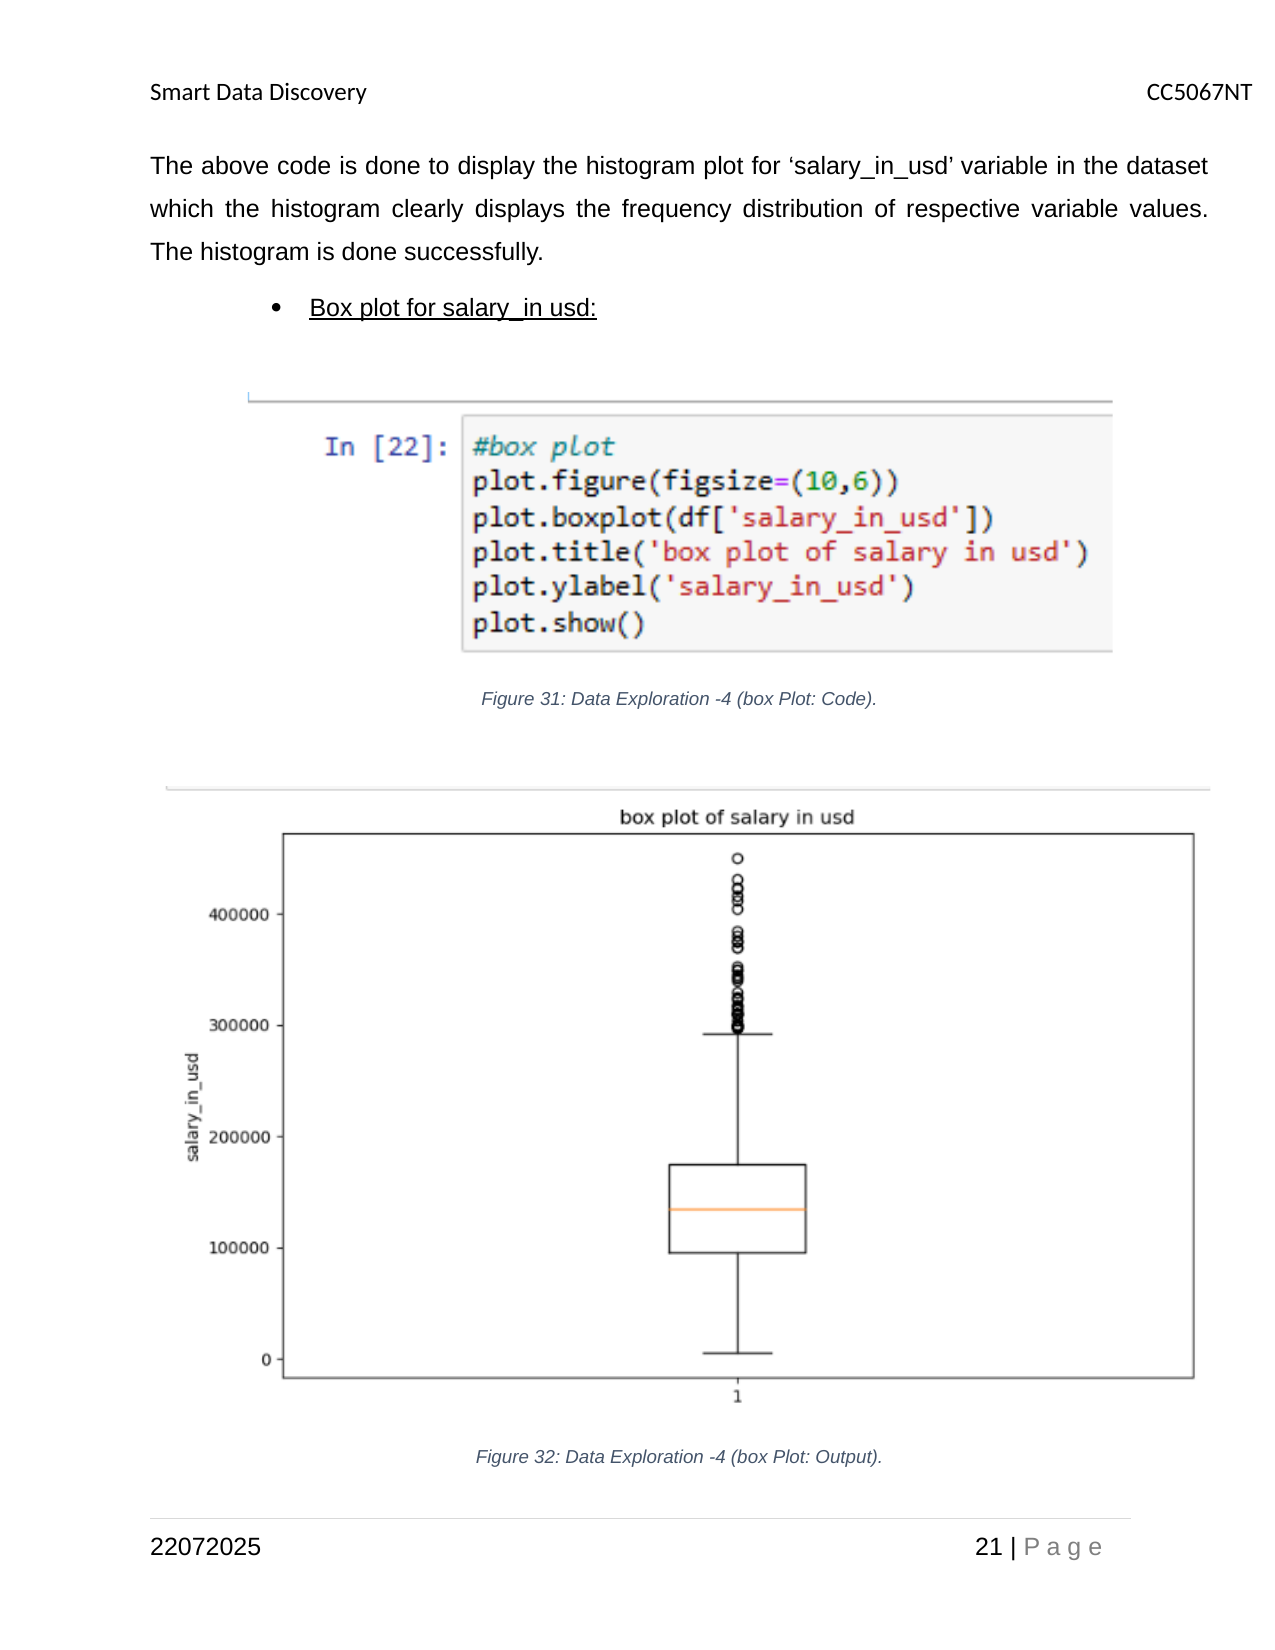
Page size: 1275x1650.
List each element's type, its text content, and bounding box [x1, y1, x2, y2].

text The above code is done to display the histogram plot for ‘salary_in_usd’ variable in the dataset which the histogram clearly displays the frequency distribution of respective variable values. The histogram is done successfully. [150, 151, 1210, 266]
picture [150, 786, 1211, 1419]
text Figure 31: Data Exploration -4 (box Plot: Code). [150, 687, 1210, 709]
picture [247, 392, 1113, 660]
text Figure 32: Data Exploration -4 (box Plot: Output). [150, 1446, 1210, 1467]
list Box plot for salary_in usd: [272, 293, 1210, 322]
